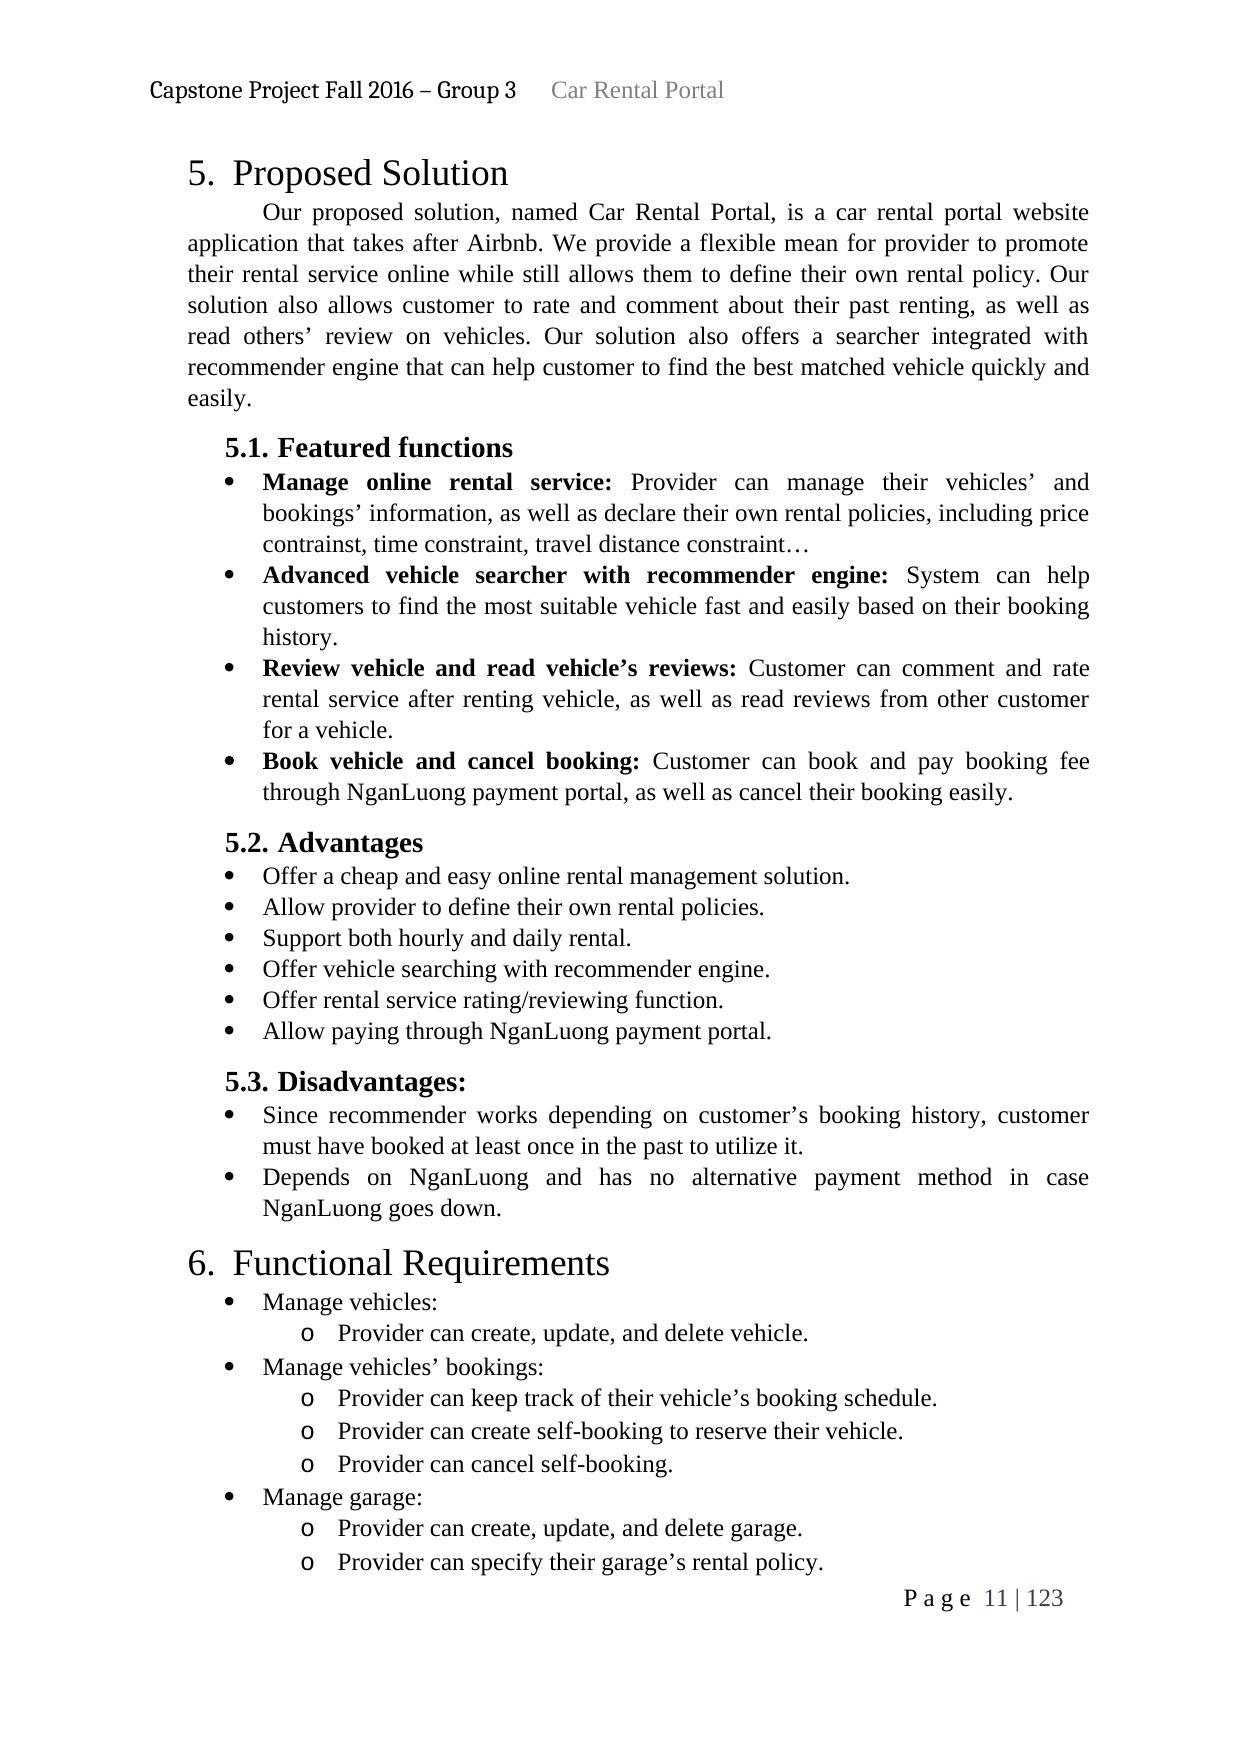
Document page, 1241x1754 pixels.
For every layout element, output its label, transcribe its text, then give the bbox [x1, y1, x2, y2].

list Provider can create self-booking to reserve their vehicle. [300, 1416, 1090, 1447]
list Review vehicle and read vehicle’s reviews: Customer can comment and rate rental service after renting vehicle, as well as read reviews from other customer for a vehicle. [225, 653, 1090, 744]
list Book vehicle and cancel booking: Customer can book and pay booking fee through NganLuong payment portal, as well as cancel their booking easily. [225, 746, 1090, 806]
subtitle Proposed Solution [187, 150, 1090, 193]
list Offer vehicle searching with recommender engine. [225, 954, 1090, 983]
list Allow paying through NganLuong payment portal. [225, 1016, 1090, 1045]
subtitle Featured functions [225, 431, 1090, 464]
list Offer rental service rating/reviewing function. [225, 985, 1090, 1014]
list Offer a cheap and easy online rental management solution. [225, 861, 1090, 890]
list Allow provider to define their own rental policies. [225, 892, 1090, 921]
subtitle Disadvantages: [225, 1064, 1090, 1097]
list Depends on NganLuong and has no alternative payment method in case NganLuong goes down. [225, 1162, 1090, 1222]
list Provider can cancel self-booking. [300, 1449, 1090, 1480]
list Support both hourly and daily rental. [225, 923, 1090, 952]
text Our proposed solution, named Car Rental Portal, is a car rental portal website application that takes after Airbnb. We provide a flexible mean for provider to promote their rental service online while still allows them to define their own rental policy. Our solution also allows customer to rate and comment about their past renting, as well as read others’ review on vehicles. Our solution also offers a searcher integrated with recommender engine that can help customer to find the best matched vehicle quickly and easily. [187, 197, 1090, 412]
list Provider can create, update, and delete garage. [300, 1513, 1090, 1544]
subtitle Functional Requirements [187, 1241, 1090, 1284]
list Manage vehicles: [225, 1287, 1090, 1316]
list Manage vehicles’ bookings: [225, 1352, 1090, 1380]
list Provider can keep track of their vehicle’s booking schedule. [300, 1383, 1090, 1413]
list Manage online rental service: Provider can manage their vehicles’ and bookings’ information, as well as declare their own rental policies, including price contrainst, time constraint, travel distance constraint… [225, 467, 1090, 557]
list Provider can specify their garage’s rental policy. [300, 1547, 1090, 1577]
list Since recommender works depending on customer’s booking history, customer must have booked at least once in the past to utilize it. [225, 1100, 1090, 1160]
list Advanced vehicle searcher with recommender engine: System can help customers to find the most suitable vehicle fast and easily based on their booking history. [225, 560, 1090, 651]
subtitle Advantages [225, 825, 1090, 858]
list Provider can create, update, and delete vehicle. [300, 1318, 1090, 1349]
list Manage garage: [225, 1482, 1090, 1511]
